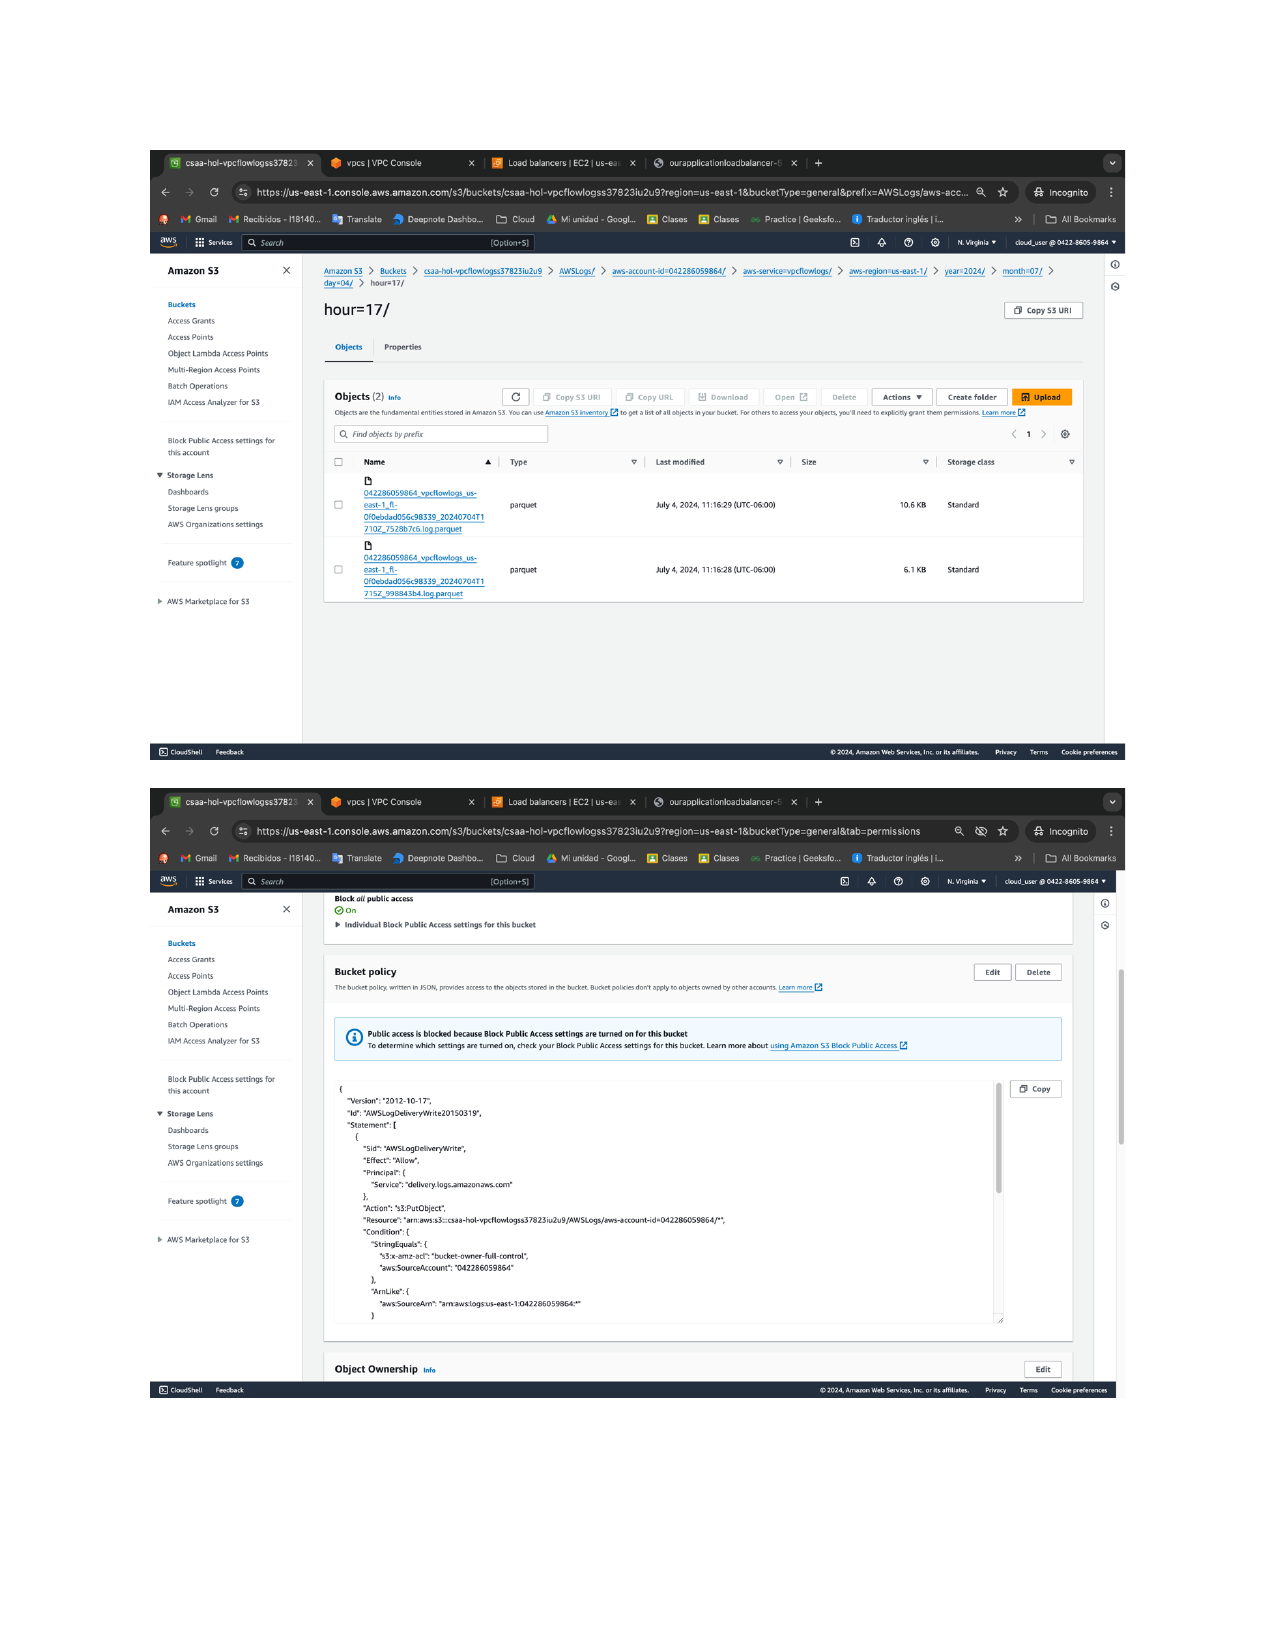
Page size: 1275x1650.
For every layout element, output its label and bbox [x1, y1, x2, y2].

picture [150, 788, 1125, 1398]
picture [150, 150, 1125, 760]
